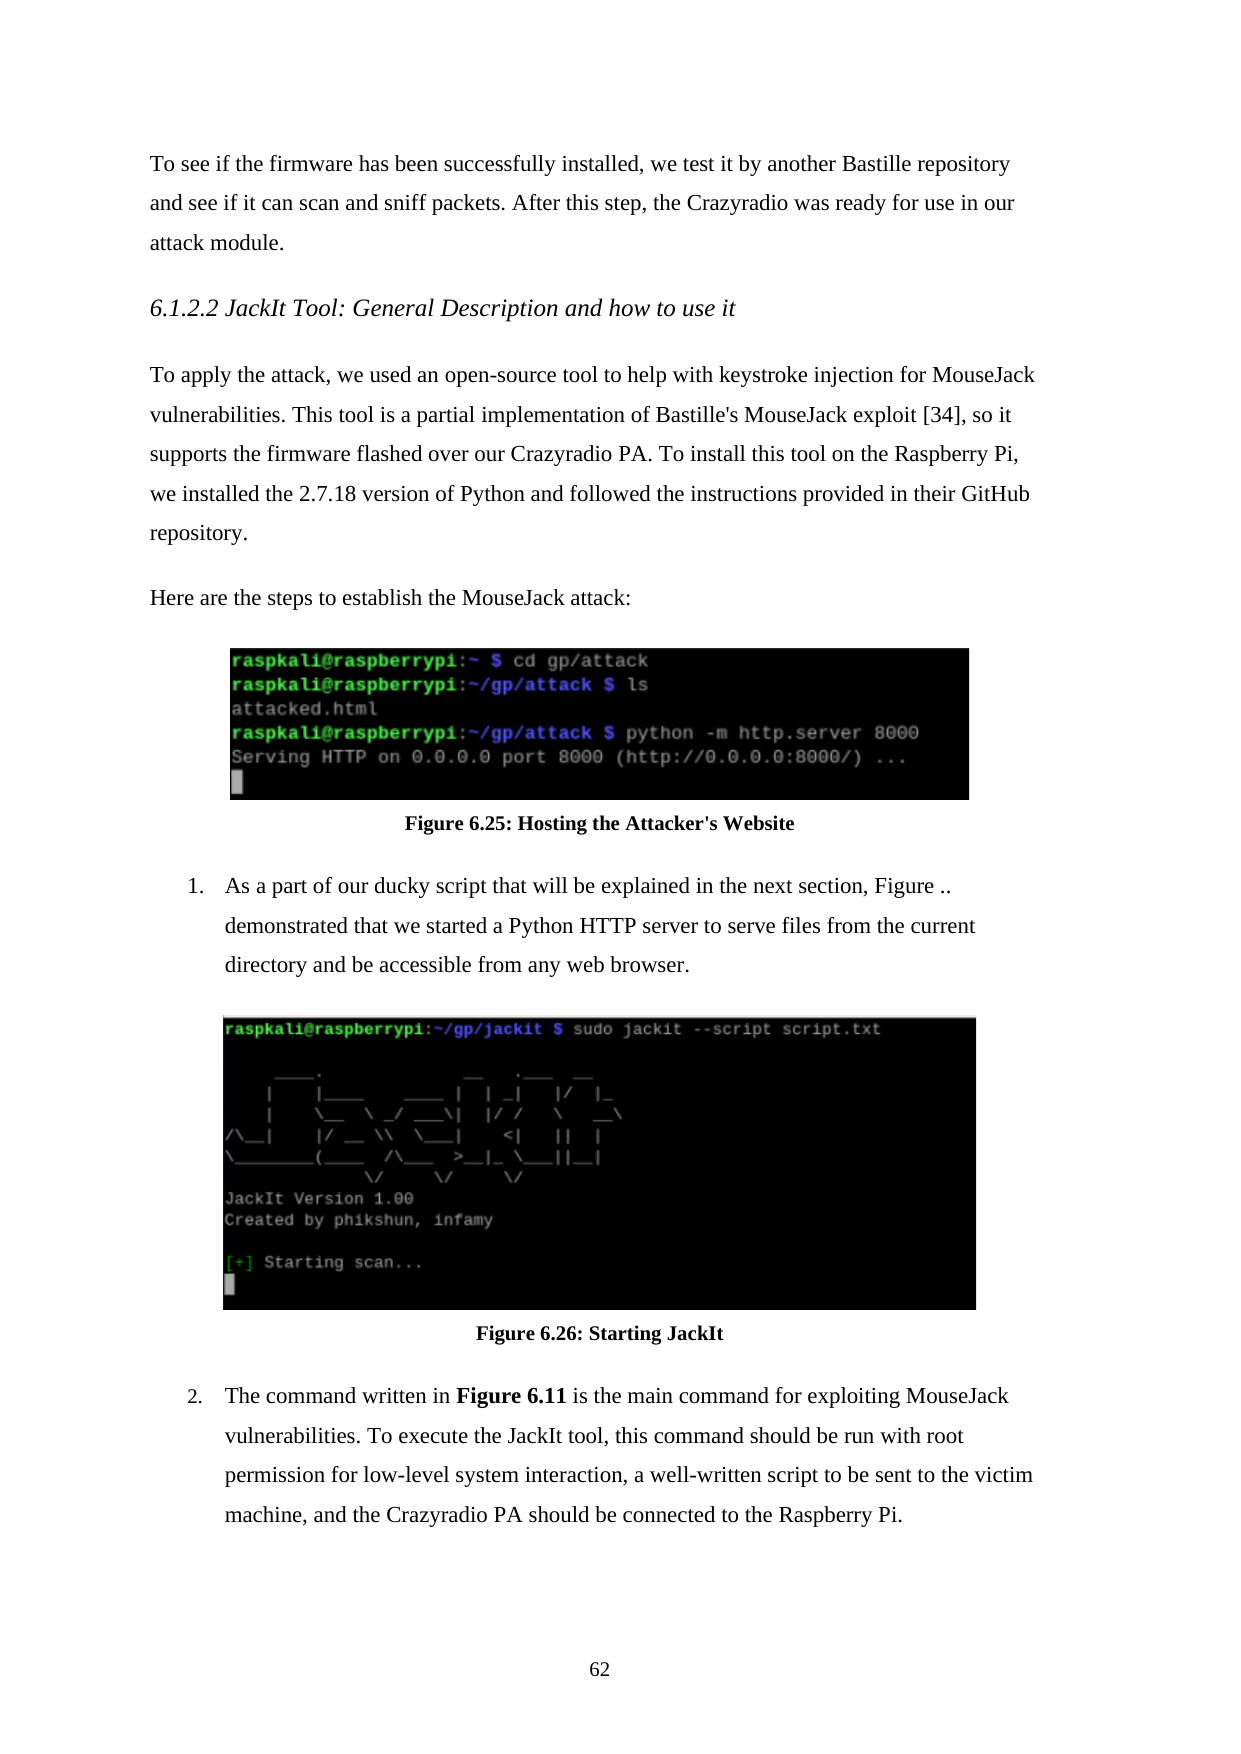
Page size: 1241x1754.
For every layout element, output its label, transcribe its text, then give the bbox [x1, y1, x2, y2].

text Here are the steps to establish the MouseJack attack: [149, 584, 1050, 610]
picture [230, 648, 970, 800]
subtitle JackIt Tool: General Description and how to use it [149, 293, 1050, 322]
picture [223, 1015, 977, 1310]
list As a part of our ducky script that will be explained in the next section, Figure .. demonstrated that we started a Python HTTP server to serve files from the current directory and be accessible from any web browser. [187, 872, 1050, 978]
list The command written in Figure 6.11 is the main command for exploiting MouseJack vulnerabilities. To execute the JackIt tool, this command should be run with root permission for low-level system interaction, a well-written script to be sent to the victim machine, and the Crazyradio PA should be connected to the Raspberry Pi. [187, 1382, 1050, 1527]
text To see if the firmware has been successfully installed, we test it by another Bastille repository and see if it can scan and sniff packets. After this step, the Crazyradio was ready for use in our attack module. [149, 150, 1050, 255]
text To apply the attack, we used an open-source tool to help with keystroke injection for MouseJack vulnerabilities. This tool is a partial implementation of Bastille's MouseJack exploit , so it supports the firmware flashed over our Crazyradio PA. To install this tool on the Raspberry Pi, we installed the 2.7.18 version of Python and followed the instructions provided in their GitHub repository. [149, 362, 1050, 546]
